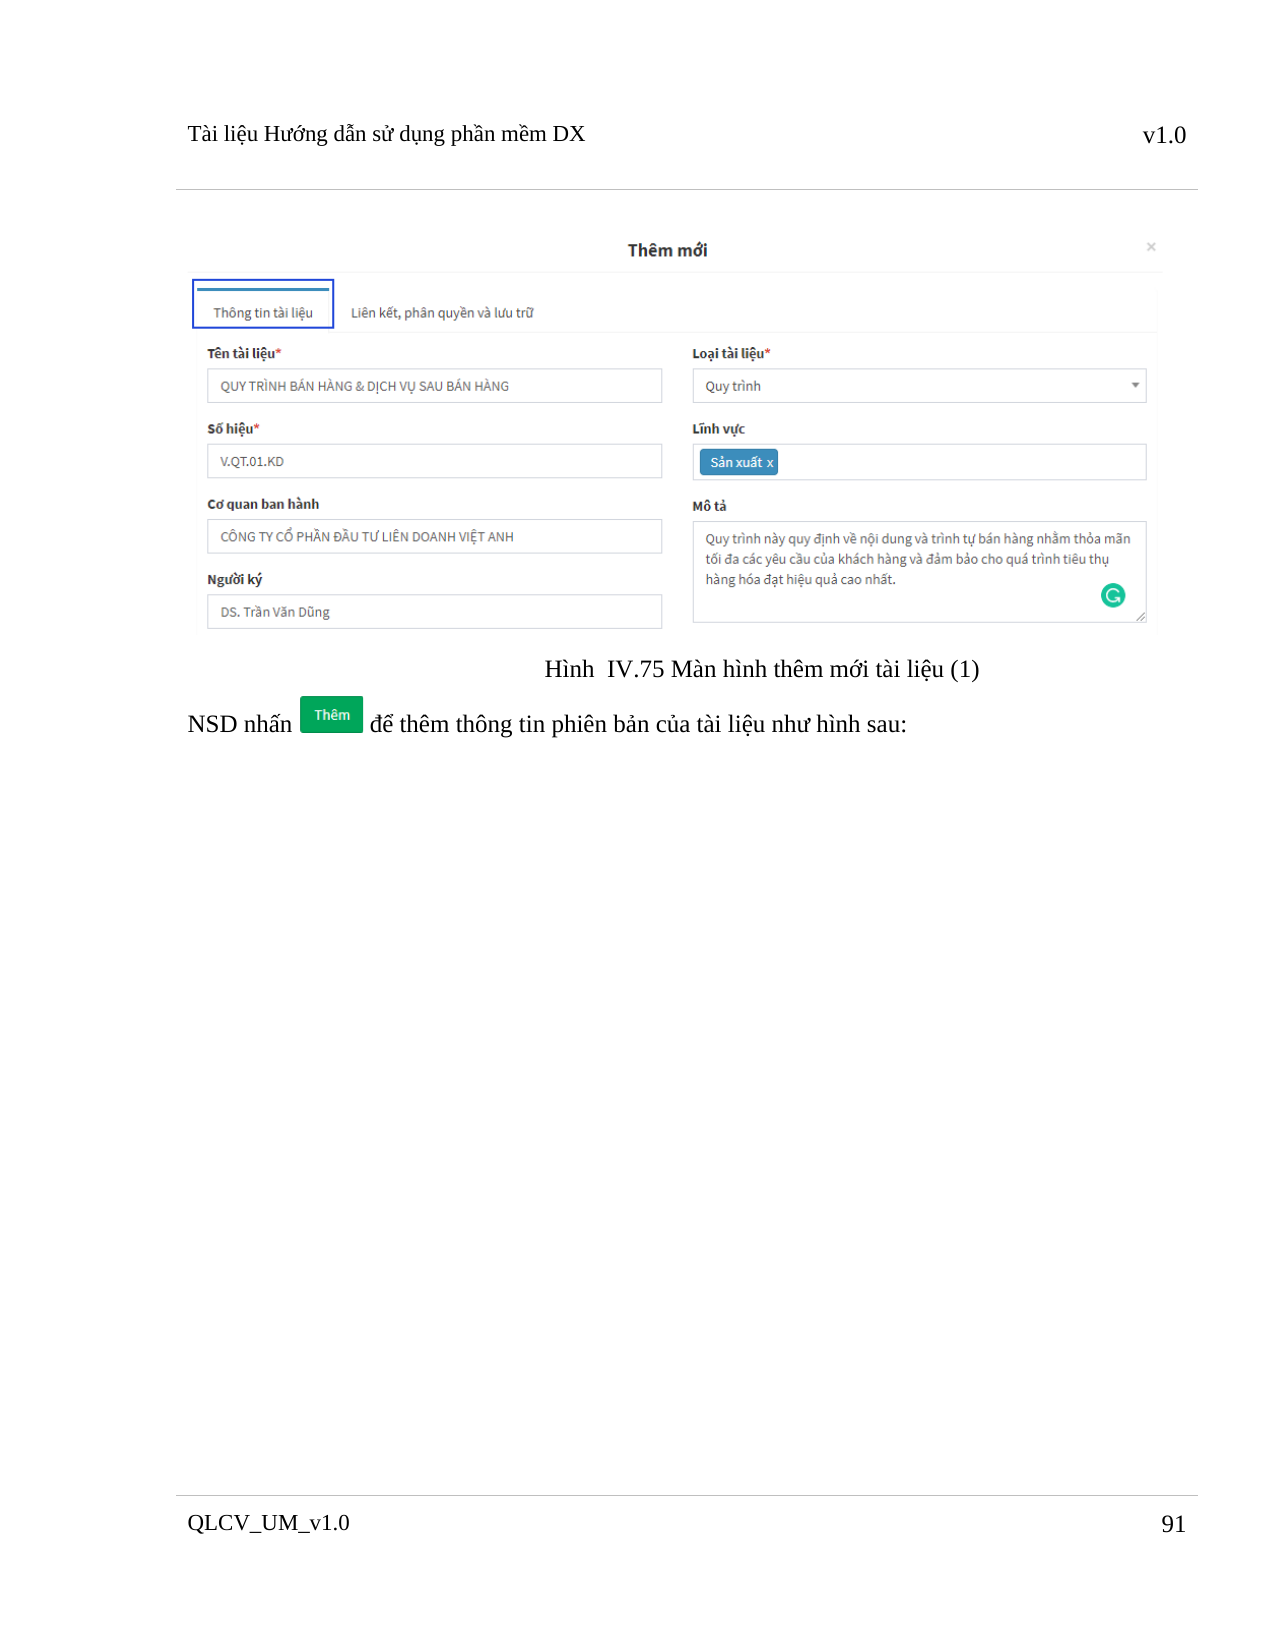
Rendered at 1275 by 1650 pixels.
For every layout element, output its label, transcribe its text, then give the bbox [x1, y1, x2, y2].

text NSD nhấn để thêm thông tin phiên bản của tài liệu như hình sau: [187, 696, 1186, 738]
picture [187, 230, 1163, 635]
picture [298, 695, 364, 733]
